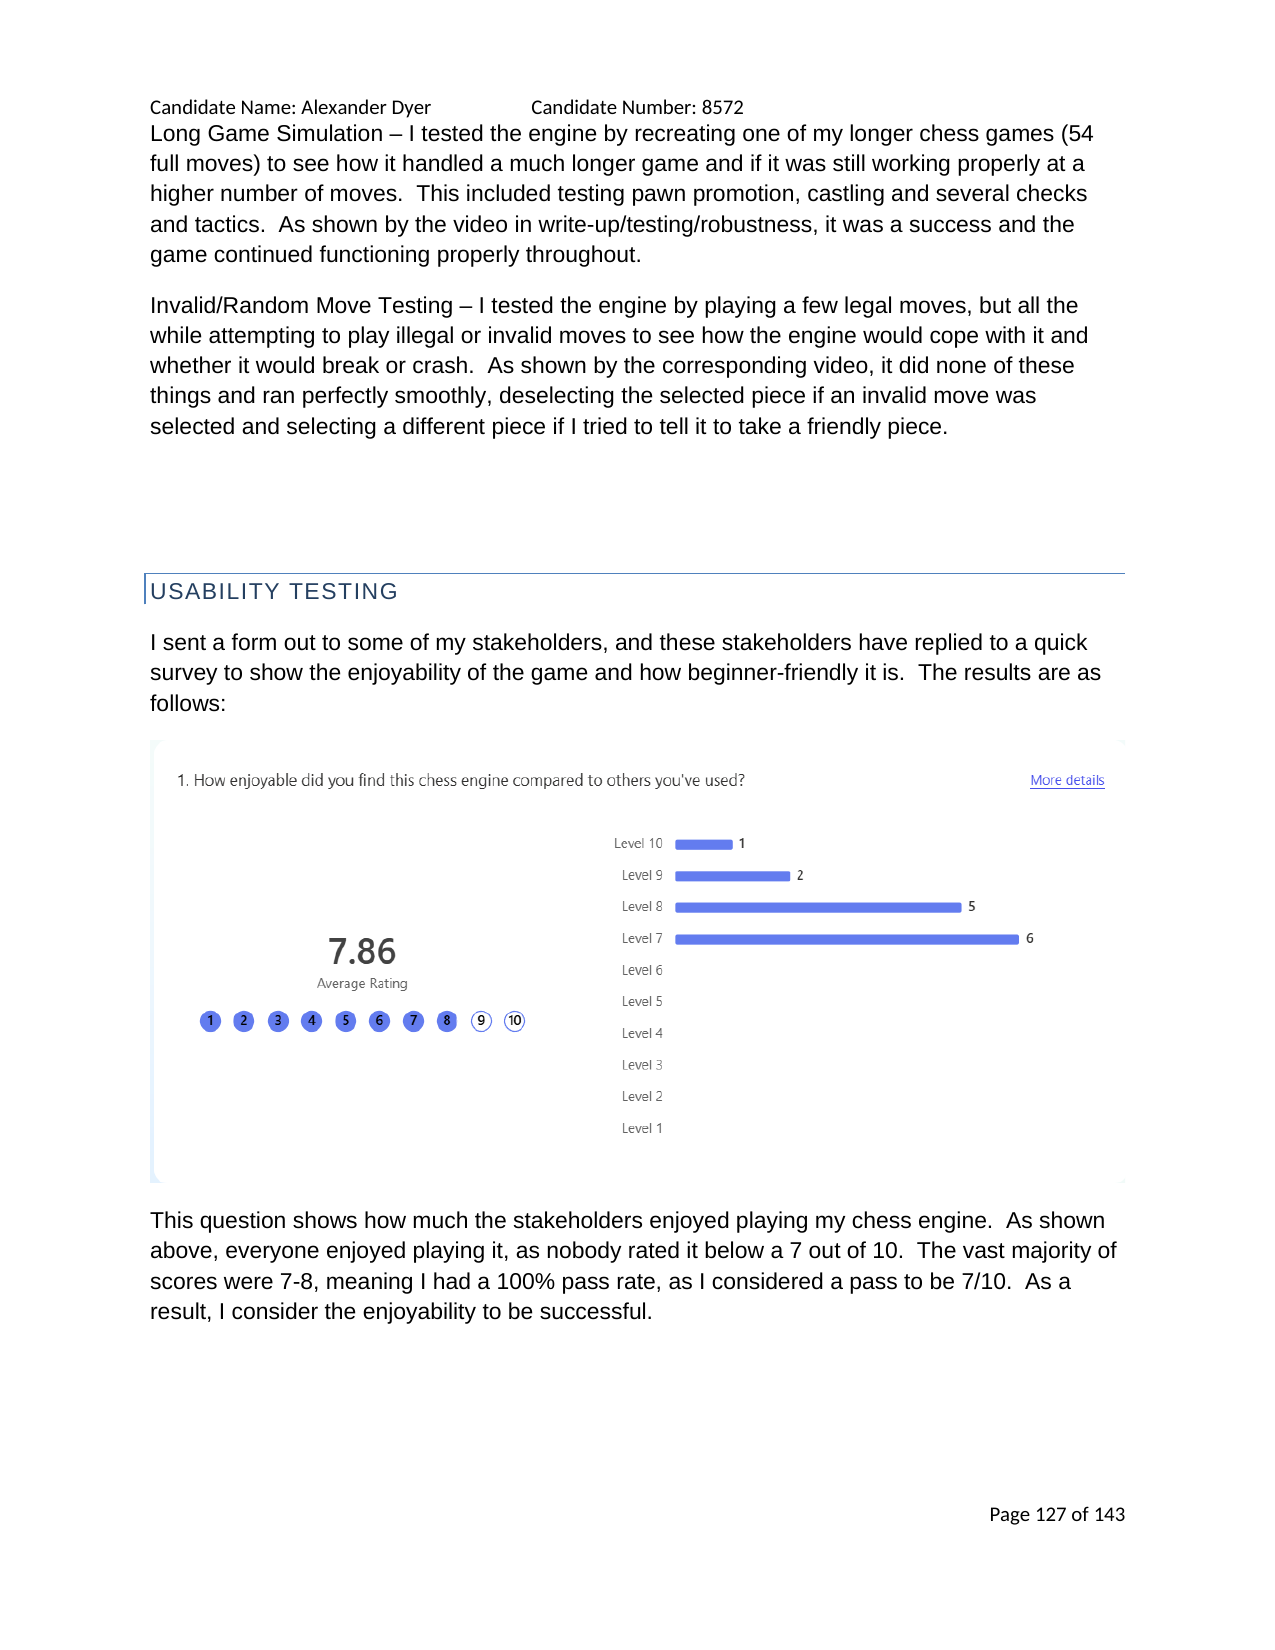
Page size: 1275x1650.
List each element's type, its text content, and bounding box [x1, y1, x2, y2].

subtitle Usability Testing [146, 574, 1125, 604]
text Invalid/Random Move Testing – I tested the engine by playing a few legal moves, but all the while attempting to play illegal or invalid moves to see how the engine would cope with it and whether it would break or crash. As shown by the corresponding video, it did none of these things and ran perfectly smoothly, deselecting the selected piece if an invalid move was selected and selecting a different piece if I tried to tell it to take a friendly piece. [150, 292, 1125, 439]
picture [150, 740, 1125, 1183]
text This question shows how much the stakeholders enjoyed playing my chess engine. As shown above, everyone enjoyed playing it, as nobody rated it below a 7 out of 10. The vast majority of scores were 7-8, meaning I had a 100% pass rate, as I considered a pass to be 7/10. As a result, I consider the enjoyability to be successful. [150, 1207, 1125, 1324]
text Long Game Simulation – I tested the engine by recreating one of my longer chess games (54 full moves) to see how it handled a much longer game and if it was still working properly at a higher number of moves. This included testing pawn promotion, castling and several checks and tactics. As shown by the video in write-up/testing/robustness, it was a success and the game continued functioning properly throughout. [150, 120, 1125, 267]
text I sent a form out to some of my stakeholders, and these stakeholders have replied to a quick survey to show the enjoyability of the game and how beginner-friendly it is. The results are as follows: [150, 629, 1125, 716]
